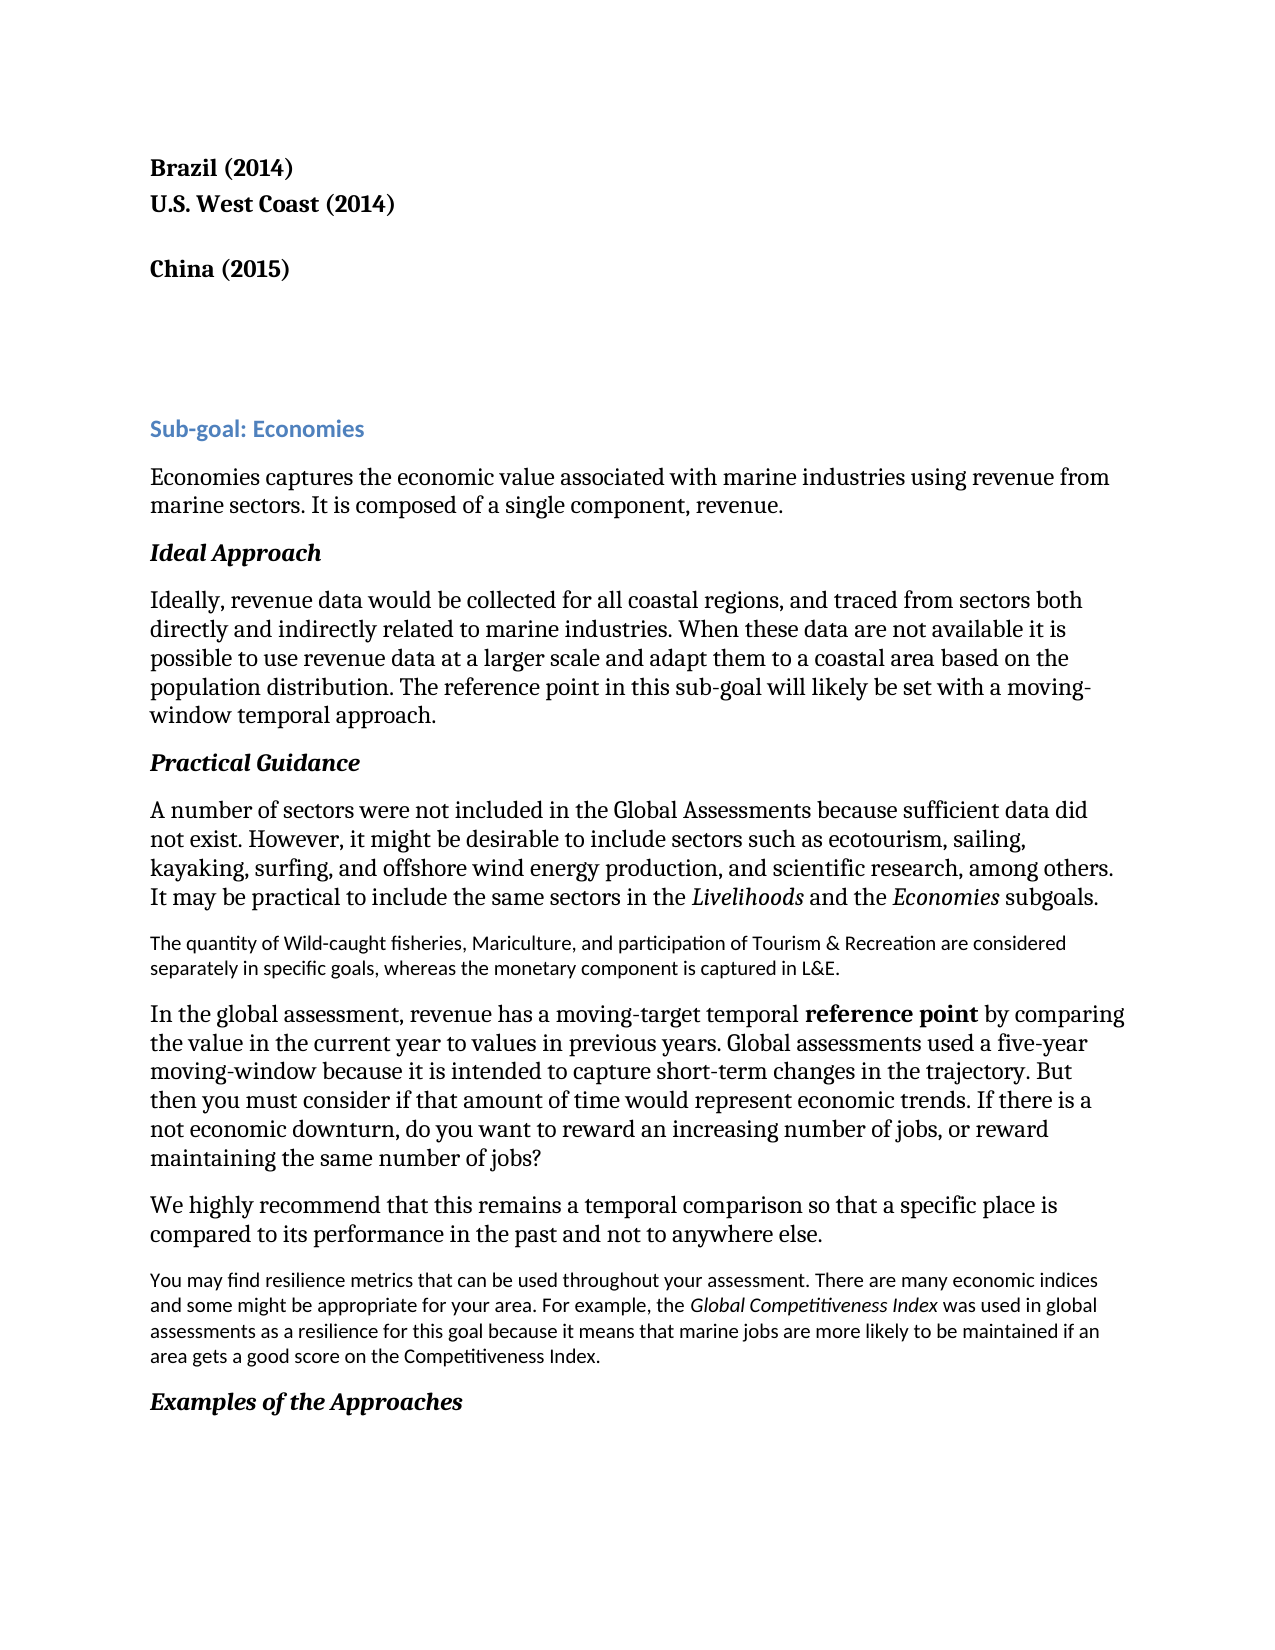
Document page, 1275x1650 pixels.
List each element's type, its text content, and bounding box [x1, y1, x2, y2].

text We highly recommend that this remains a temporal comparison so that a specific place is compared to its performance in the past and not to anywhere else. [150, 1191, 1125, 1248]
table_cell China (2015) [139, 251, 1275, 345]
text Economies captures the economic value associated with marine industries using revenue from marine sectors. It is composed of a single component, revenue. [150, 463, 1125, 520]
text Ideally, revenue data would be collected for all coastal regions, and traced from sectors both directly and indirectly related to marine industries. When these data are not available it is possible to use revenue data at a larger scale and adapt them to a coastal area based on the population distribution. The reference point in this sub-goal will likely be set with a moving-window temporal approach. [150, 586, 1125, 730]
subtitle Sub-goal: Economies [150, 413, 1125, 444]
text Ideal Approach [150, 539, 1125, 568]
text The quantity of Wild-caught fisheries, Mariculture, and participation of Tourism & Recreation are considered separately in specific goals, whereas the monetary component is captured in L&E. [150, 930, 1125, 981]
text In the global assessment, revenue has a moving-target temporal reference point by comparing the value in the current year to values in previous years. Global assessments used a five-year moving-window because it is intended to capture short-term changes in the trajectory. But then you must consider if that amount of time would represent economic trends. If there is a not economic downturn, do you want to reward an increasing number of jobs, or reward maintaining the same number of jobs? [150, 1000, 1125, 1172]
text Practical Guidance [150, 749, 1125, 778]
text Examples of the Approaches [150, 1388, 1125, 1416]
text A number of sectors were not included in the Global Assessments because sufficient data did not exist. However, it might be desirable to include sectors such as ecotourism, sailing, kayaking, surfing, and offshore wind energy production, and scientific research, among others. It may be practical to include the same sectors in the Livelihoods and the Economies subgoals. [150, 796, 1125, 911]
table_cell Brazil (2014) [139, 150, 1275, 186]
table_cell U.S. West Coast (2014) [139, 186, 1275, 251]
text You may find resilience metrics that can be used throughout your assessment. There are many economic indices and some might be appropriate for your area. For example, the Global Competitiveness Index was used in global assessments as a resilience for this goal because it means that marine jobs are more likely to be maintained if an area gets a good score on the Competitiveness Index. [150, 1267, 1125, 1369]
